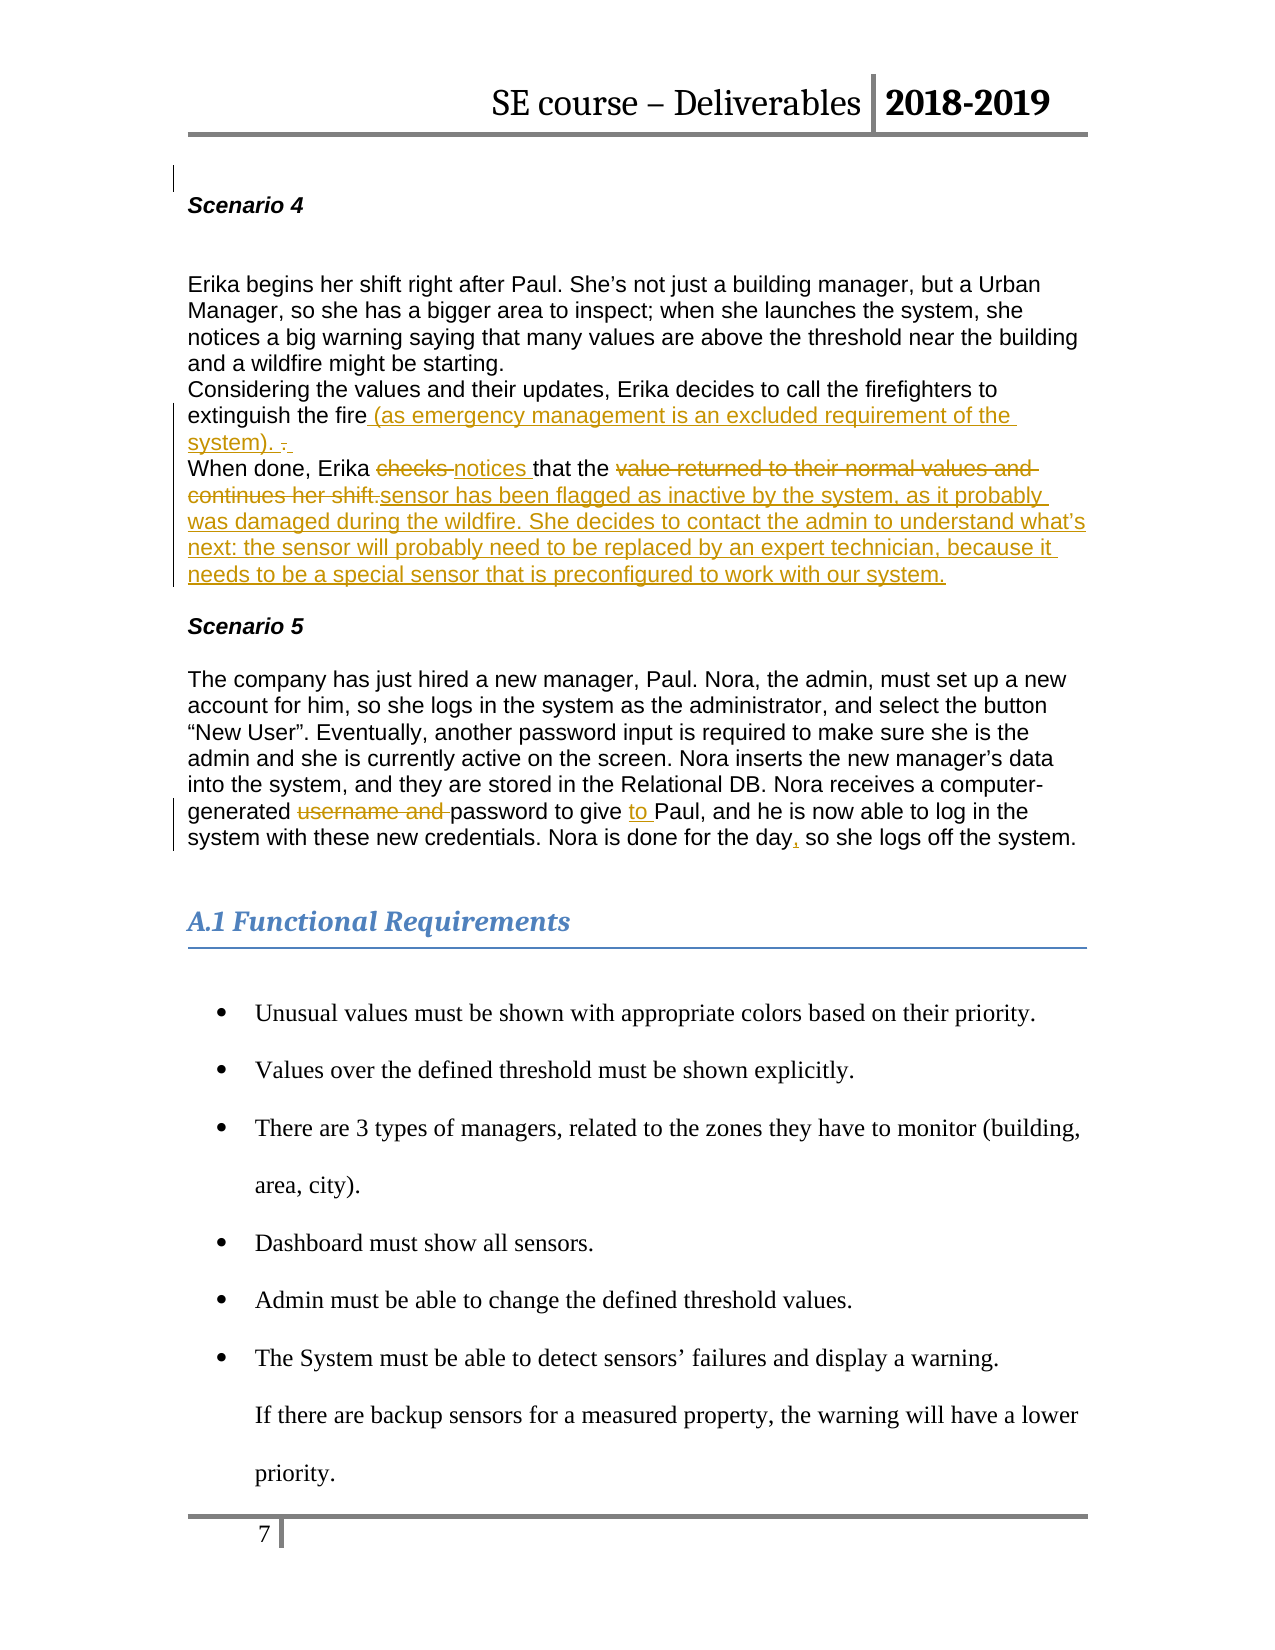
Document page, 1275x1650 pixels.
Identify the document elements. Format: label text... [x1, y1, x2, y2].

title A.1 Functional Requirements [187, 906, 1087, 949]
text If there are backup sensors for a measured property, the warning will have a lower priority. [254, 1400, 1087, 1486]
text Considering the values and their updates, Erika decides to call the firefighters to extinguish the fire [187, 376, 1087, 455]
list The System must be able to detect sensors’ failures and display a warning. [217, 1343, 1087, 1371]
list Dashboard must show all sensors. [217, 1228, 1087, 1256]
text Erika begins her shift right after Paul. She’s not just a building manager, but a Urban Manager, so she has a bigger area to inspect; when she launches the system, she notices a big warning saying that many values are above the threshold near the building and a wildfire might be starting. [187, 271, 1087, 376]
text The company has just hired a new manager, Paul. Nora, the admin, must set up a new account for him, so she logs in the system as the administrator, and select the button “New User”. Eventually, another password input is required to make sure she is the admin and she is currently active on the screen. Nora inserts the new manager’s data into the system, and they are stored in the Relational DB. Nora receives a computer-generated password to give Paul, and he is now able to log in the system with these new credentials. Nora is done for the day so she logs off the system. [187, 666, 1087, 851]
text When done, Erika that the [187, 455, 1087, 587]
text Scenario 5 [187, 613, 1087, 640]
list Values over the defined threshold must be shown explicitly. [217, 1055, 1087, 1084]
list Admin must be able to change the defined threshold values. [217, 1285, 1087, 1314]
text Scenario 4 [187, 192, 1087, 218]
list Unusual values must be shown with appropriate colors based on their priority. [217, 998, 1087, 1026]
list There are 3 types of managers, related to the zones they have to monitor (building, area, city). [217, 1113, 1087, 1199]
